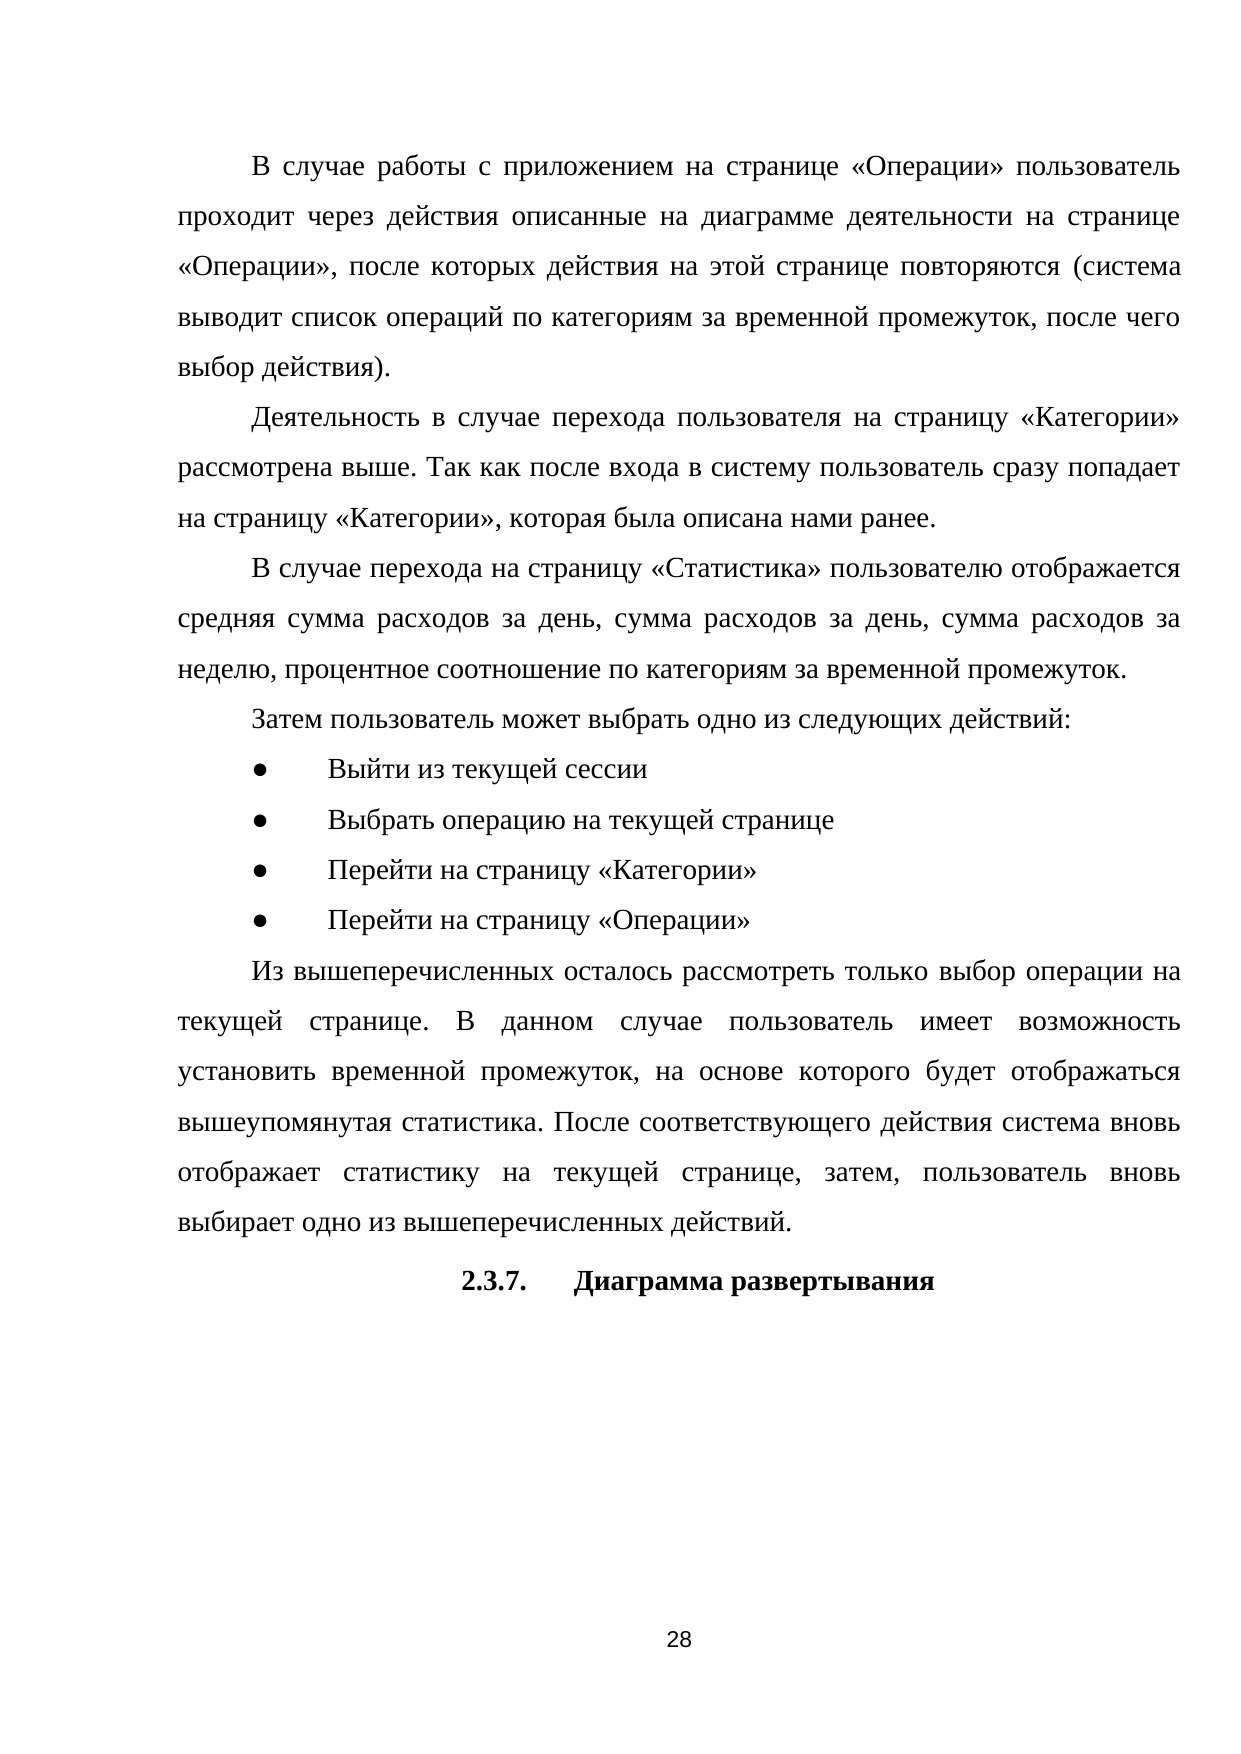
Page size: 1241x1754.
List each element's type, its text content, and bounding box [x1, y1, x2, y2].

text Затем пользователь может выбрать одно из следующих действий: [177, 701, 1181, 735]
list Выйти из текущей сессии [177, 751, 1181, 785]
list Перейти на страницу «Категории» [177, 852, 1181, 886]
text В случае работы с приложением на странице «Операции» пользователь проходит через действия описанные на диаграмме деятельности на странице «Операции», после которых действия на этой странице повторяются (система выводит список операций по категориям за временной промежуток, после чего выбор действия). [177, 148, 1181, 382]
list Выбрать операцию на текущей странице [177, 802, 1181, 835]
list Перейти на страницу «Операции» [177, 902, 1181, 936]
subtitle Диаграмма развертывания [215, 1263, 1181, 1296]
text Деятельность в случае перехода пользователя на страницу «Категории» рассмотрена выше. Так как после входа в систему пользователь сразу попадает на страницу «Категории», которая была описана нами ранее. [177, 399, 1181, 533]
text В случае перехода на страницу «Статистика» пользователю отображается средняя сумма расходов за день, сумма расходов за день, сумма расходов за неделю, процентное соотношение по категориям за временной промежуток. [177, 550, 1181, 684]
text Из вышеперечисленных осталось рассмотреть только выбор операции на текущей странице. В данном случае пользователь имеет возможность установить временной промежуток, на основе которого будет отображаться вышеупомянутая статистика. После соответствующего действия система вновь отображает статистику на текущей странице, затем, пользователь вновь выбирает одно из вышеперечисленных действий. [177, 953, 1181, 1238]
